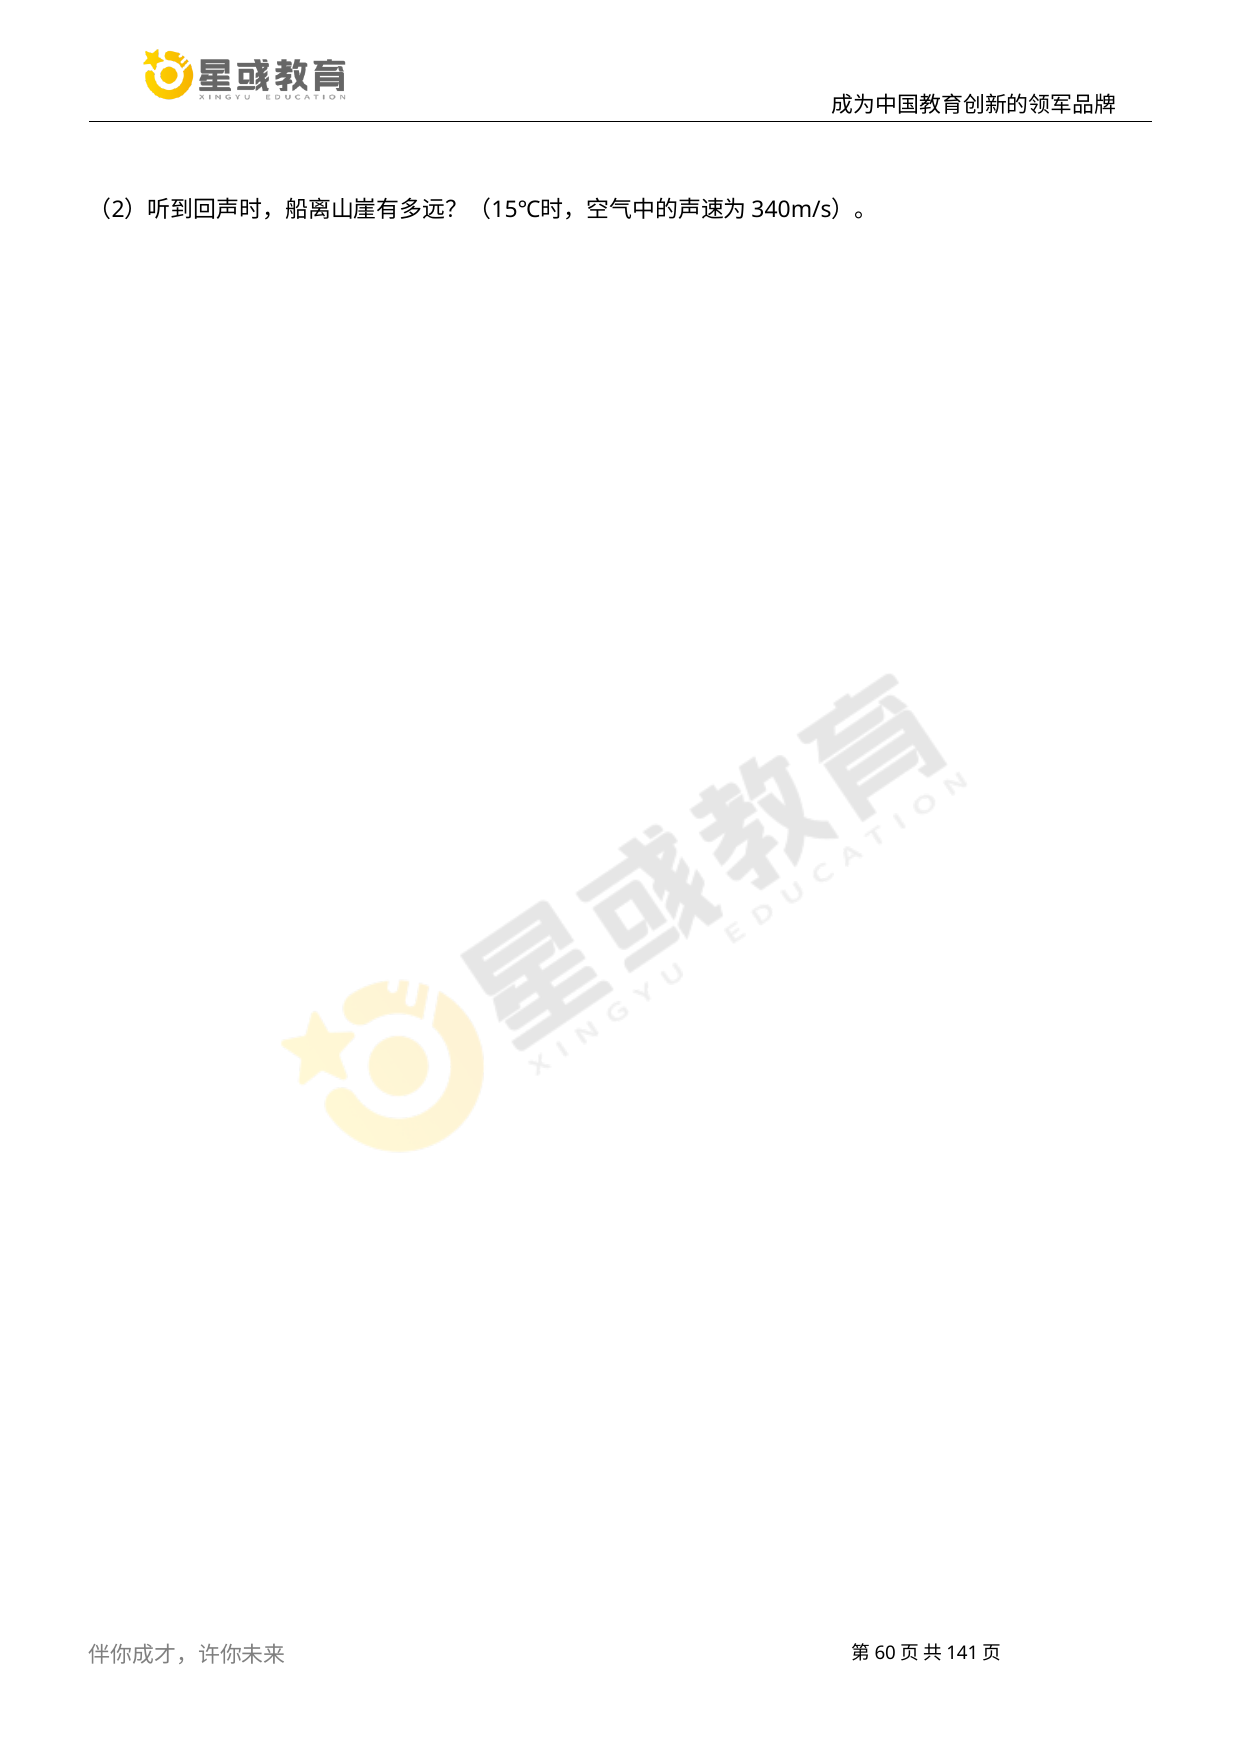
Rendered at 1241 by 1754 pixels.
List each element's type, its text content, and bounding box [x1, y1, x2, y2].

text （2）听到回声时，船离山崖有多远？（15℃时，空气中的声速为340m/s）。 [88, 191, 1152, 224]
picture [124, 35, 364, 113]
picture [187, 558, 1053, 1269]
